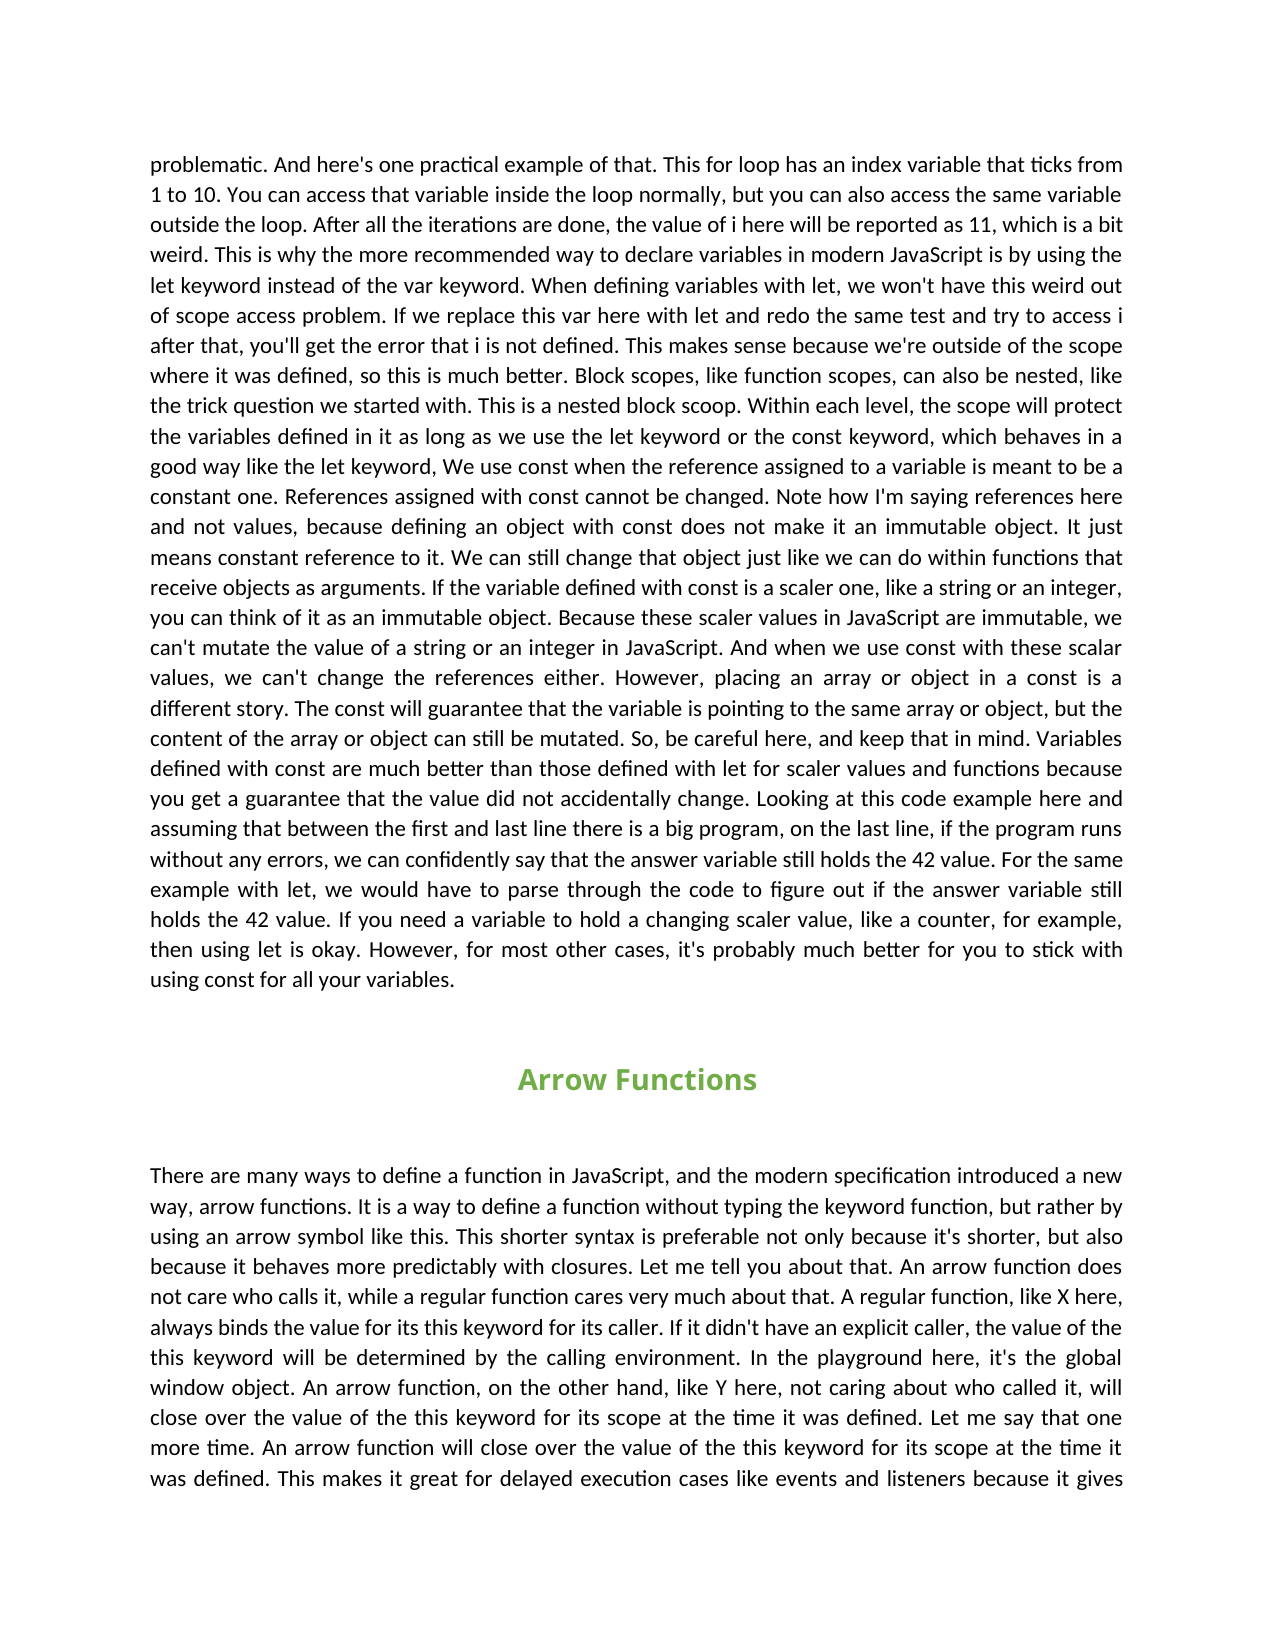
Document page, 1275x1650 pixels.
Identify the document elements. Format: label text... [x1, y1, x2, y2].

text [150, 1162, 1125, 1492]
subtitle Arrow Functions [150, 1059, 1125, 1099]
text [150, 150, 1125, 994]
